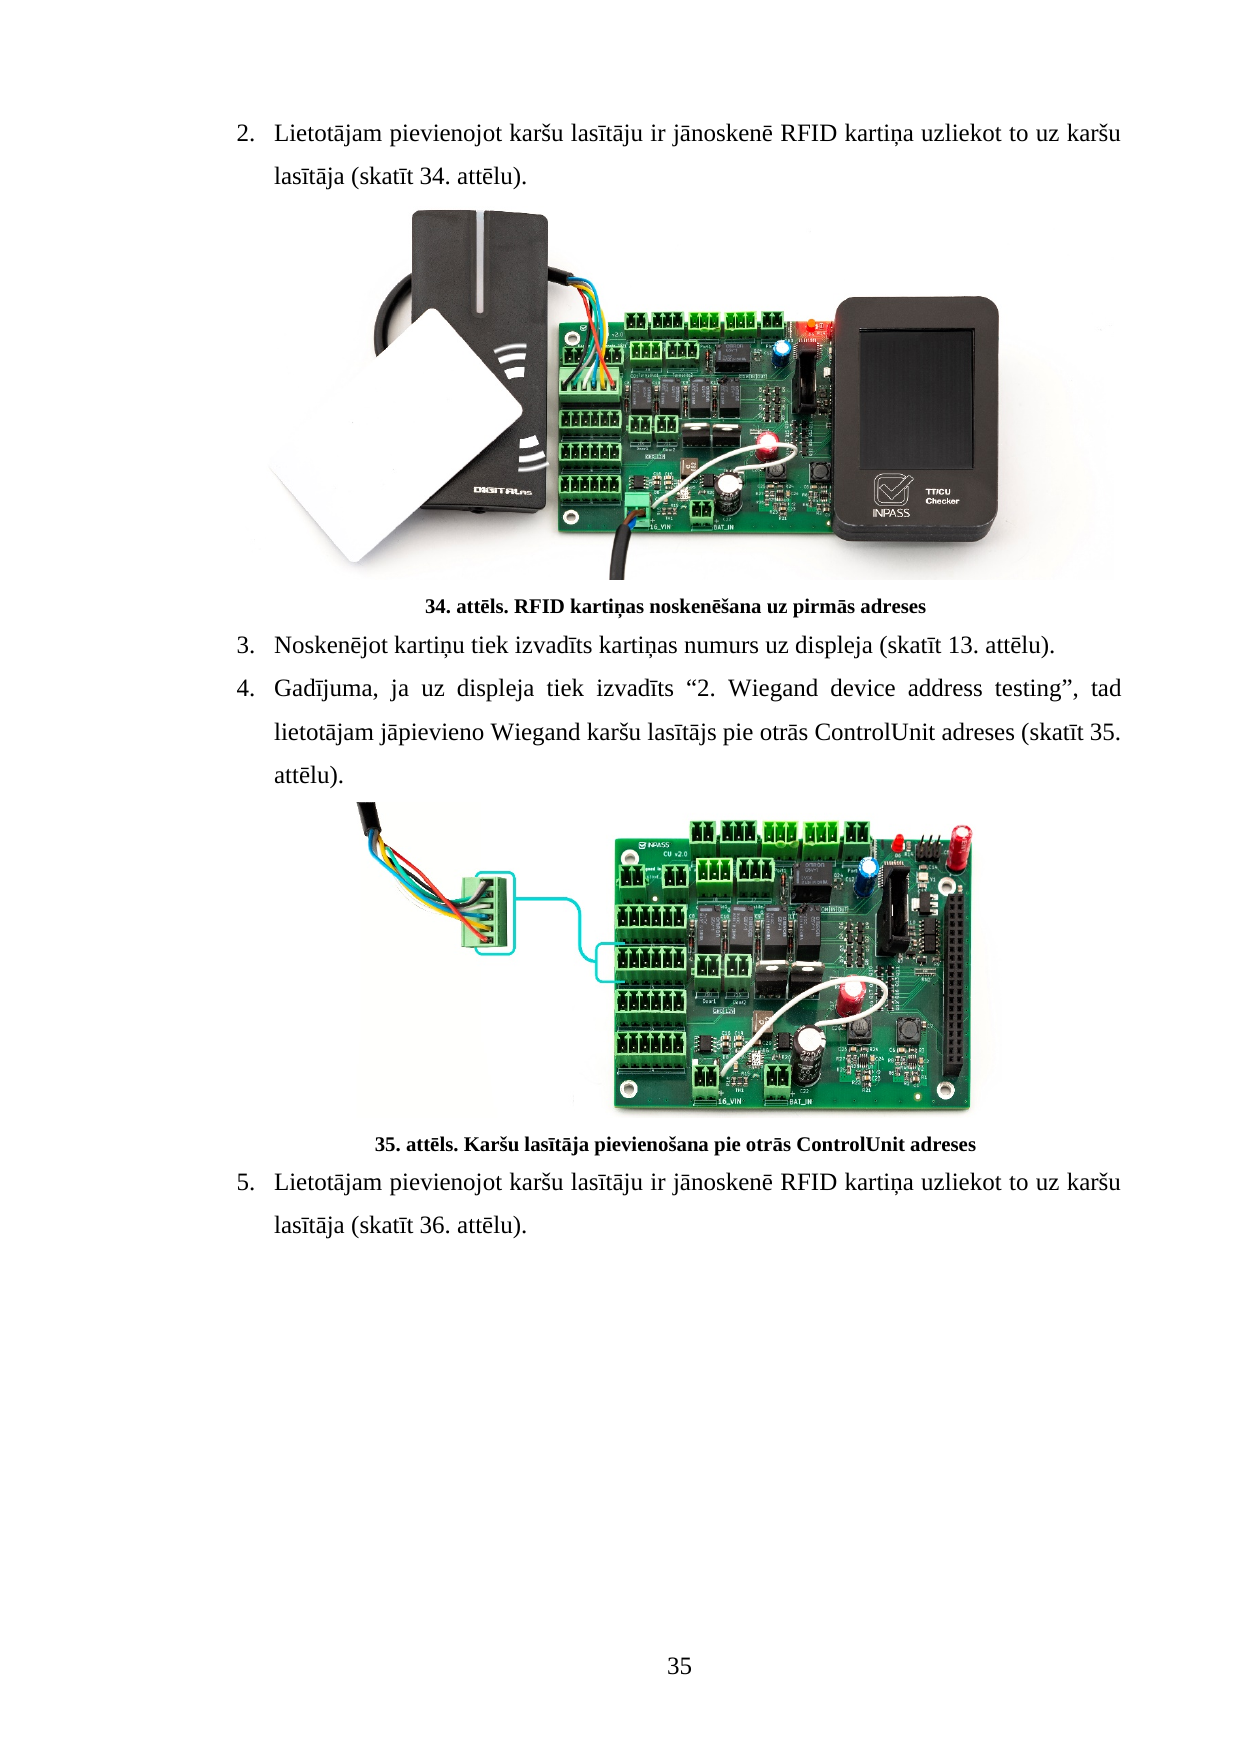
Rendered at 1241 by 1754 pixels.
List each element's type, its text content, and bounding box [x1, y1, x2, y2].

picture [244, 204, 1114, 580]
picture [356, 802, 1002, 1118]
list Lietotājam pievienojot karšu lasītāju ir jānoskenē RFID kartiņa uzliekot to uz karšu lasītāja (skatīt 34. attēlu). [236, 118, 1122, 190]
list 34. attēls. RFID kartiņas noskenēšana uz pirmās adreses [229, 594, 1122, 618]
list Lietotājam pievienojot karšu lasītāju ir jānoskenē RFID kartiņa uzliekot to uz karšu lasītāja (skatīt 36. attēlu). [236, 1167, 1122, 1239]
list Noskenējot kartiņu tiek izvadīts kartiņas numurs uz displeja (skatīt 13. attēlu). [236, 630, 1122, 659]
list 35. attēls. Karšu lasītāja pievienošana pie otrās ControlUnit adreses [229, 1131, 1122, 1156]
list Gadījuma, ja uz displeja tiek izvadīts “2. Wiegand device address testing”, tad lietotājam jāpievieno Wiegand karšu lasītājs pie otrās ControlUnit adreses (skatīt 35. attēlu). [236, 673, 1122, 788]
